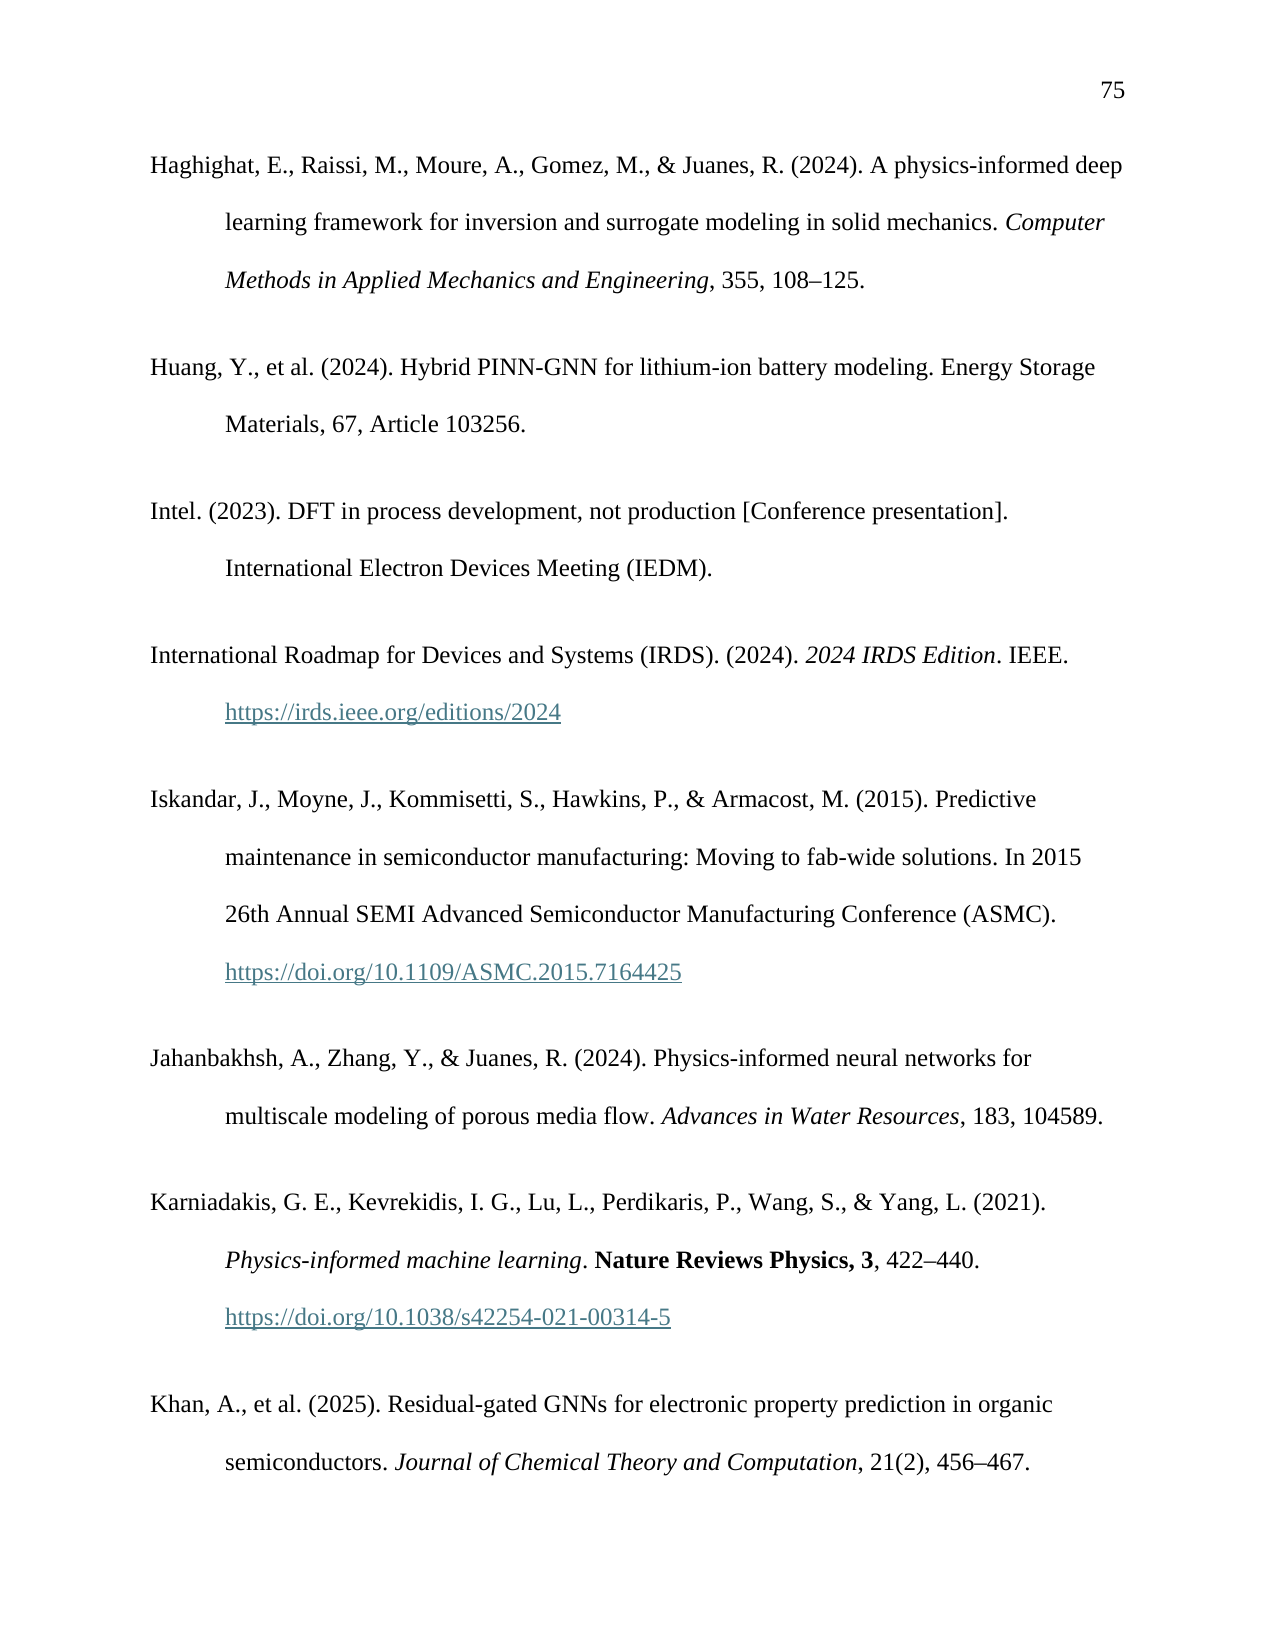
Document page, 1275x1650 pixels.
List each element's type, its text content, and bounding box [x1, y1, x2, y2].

text Khan, A., et al. (2025). Residual-gated GNNs for electronic property prediction in organic semiconductors. Journal of Chemical Theory and Computation, 21(2), 456–467. [150, 1389, 1125, 1475]
text Iskandar, J., Moyne, J., Kommisetti, S., Hawkins, P., & Armacost, M. (2015). Predictive maintenance in semiconductor manufacturing: Moving to fab-wide solutions. In 2015 26th Annual SEMI Advanced Semiconductor Manufacturing Conference (ASMC). https://doi.org/10.1109/ASMC.2015.7164425 [150, 784, 1125, 985]
text Huang, Y., et al. (2024). Hybrid PINN-GNN for lithium-ion battery modeling. Energy Storage Materials, 67, Article 103256. [150, 352, 1125, 438]
text Karniadakis, G. E., Kevrekidis, I. G., Lu, L., Perdikaris, P., Wang, S., & Yang, L. (2021). Physics-informed machine learning. Nature Reviews Physics, 3, 422–440. https://doi.org/10.1038/s42254-021-00314-5 [150, 1187, 1125, 1331]
text Haghighat, E., Raissi, M., Moure, A., Gomez, M., & Juanes, R. (2024). A physics-informed deep learning framework for inversion and surrogate modeling in solid mechanics. Computer Methods in Applied Mechanics and Engineering, 355, 108–125. [150, 150, 1125, 294]
text International Roadmap for Devices and Systems (IRDS). (2024). 2024 IRDS Edition. IEEE. https://irds.ieee.org/editions/2024 [150, 640, 1125, 726]
text Intel. (2023). DFT in process development, not production [Conference presentation]. International Electron Devices Meeting (IEDM). [150, 496, 1125, 582]
text Jahanbakhsh, A., Zhang, Y., & Juanes, R. (2024). Physics-informed neural networks for multiscale modeling of porous media flow. Advances in Water Resources, 183, 104589. [150, 1043, 1125, 1129]
